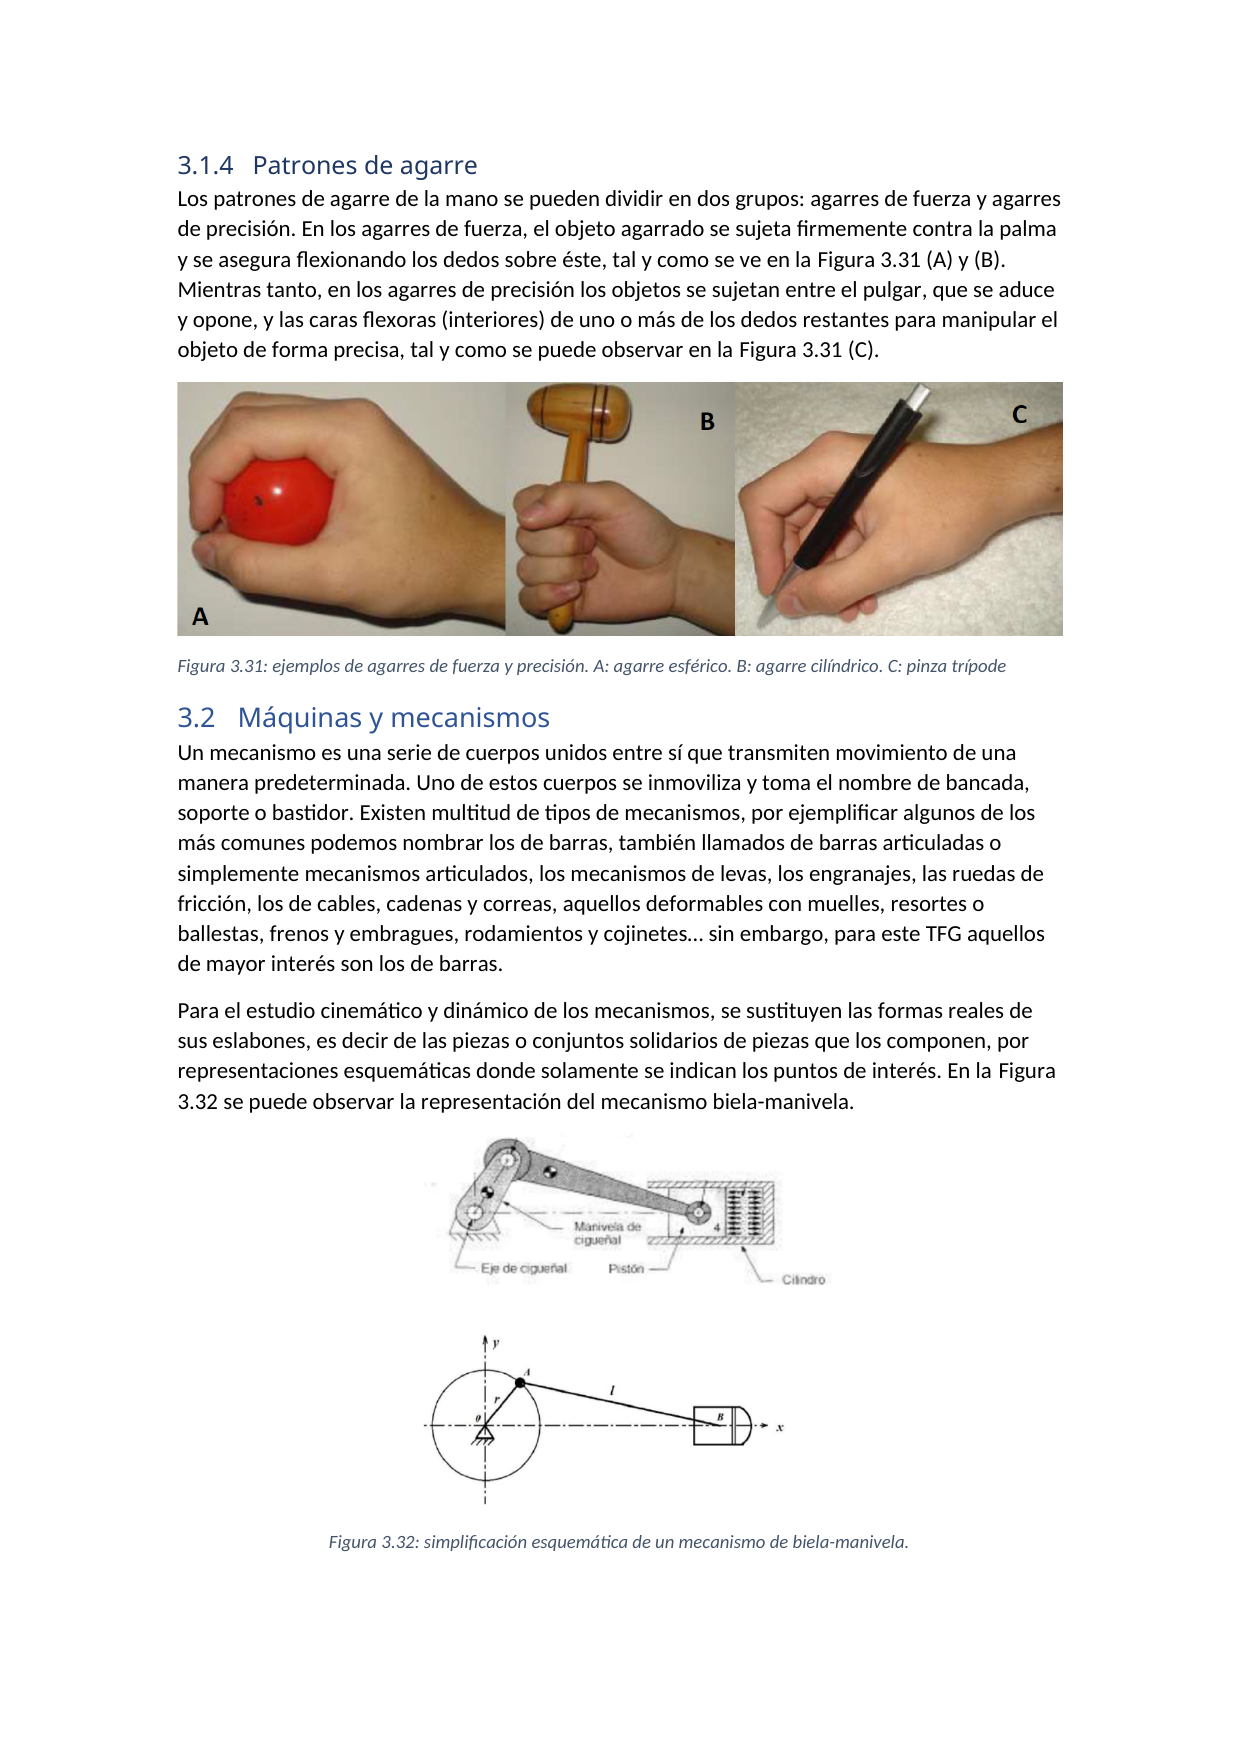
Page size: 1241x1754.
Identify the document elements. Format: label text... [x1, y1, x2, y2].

text Un mecanismo es una serie de cuerpos unidos entre sí que transmiten movimiento de una manera predeterminada. Uno de estos cuerpos se inmoviliza y toma el nombre de bancada, soporte o bastidor. Existen multitud de tipos de mecanismos, por ejemplificar algunos de los más comunes podemos nombrar los de barras, también llamados de barras articuladas o simplemente mecanismos articulados, los mecanismos de levas, los engranajes, las ruedas de fricción, los de cables, cadenas y correas, aquellos deformables con muelles, resortes o ballestas, frenos y embragues, rodamientos y cojinetes… sin embargo, para este TFG aquellos de mayor interés son los de barras. [177, 738, 1063, 977]
subtitle Patrones de agarre [177, 148, 1063, 182]
subtitle Máquinas y mecanismos [177, 698, 1063, 735]
picture [177, 382, 1063, 636]
picture [392, 1133, 848, 1512]
